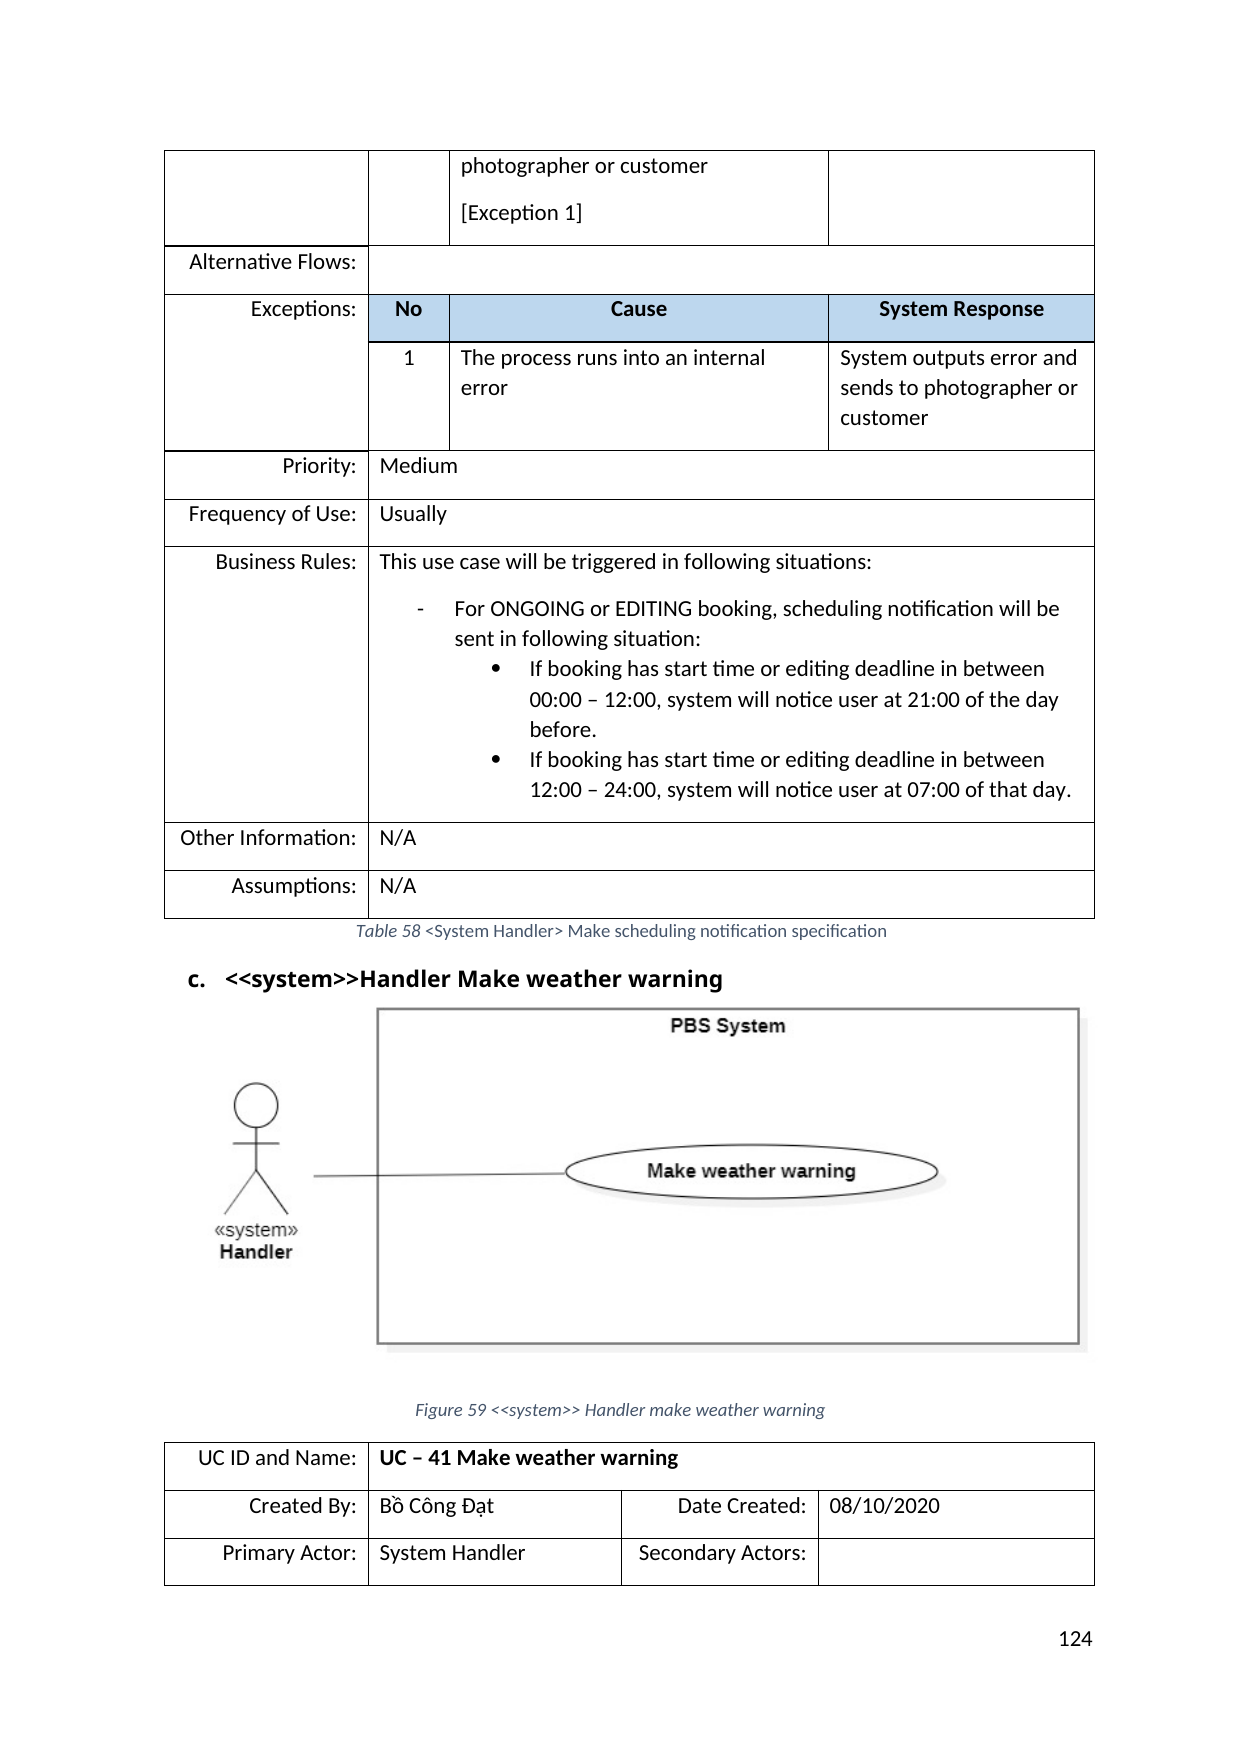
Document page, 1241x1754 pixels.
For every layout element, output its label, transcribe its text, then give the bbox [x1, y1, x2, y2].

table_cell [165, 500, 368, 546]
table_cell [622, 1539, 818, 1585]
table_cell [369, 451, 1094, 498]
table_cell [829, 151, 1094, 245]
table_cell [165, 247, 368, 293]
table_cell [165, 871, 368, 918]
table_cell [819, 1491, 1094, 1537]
text Figure 59 <<system>> Handler make weather warning [150, 1398, 1093, 1421]
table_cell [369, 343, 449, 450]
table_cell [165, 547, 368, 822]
subtitle <<system>>Handler Make weather warning [187, 963, 1093, 994]
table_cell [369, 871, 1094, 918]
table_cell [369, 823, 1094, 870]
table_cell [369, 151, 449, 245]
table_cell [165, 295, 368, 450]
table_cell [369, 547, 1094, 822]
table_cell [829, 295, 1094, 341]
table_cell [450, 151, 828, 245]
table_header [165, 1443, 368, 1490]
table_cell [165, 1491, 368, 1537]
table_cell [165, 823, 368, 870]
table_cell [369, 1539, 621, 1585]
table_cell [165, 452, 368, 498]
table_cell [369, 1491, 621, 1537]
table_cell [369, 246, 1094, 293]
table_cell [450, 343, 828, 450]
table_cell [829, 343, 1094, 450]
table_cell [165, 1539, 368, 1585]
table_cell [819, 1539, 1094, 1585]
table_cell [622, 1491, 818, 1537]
picture [187, 996, 1131, 1396]
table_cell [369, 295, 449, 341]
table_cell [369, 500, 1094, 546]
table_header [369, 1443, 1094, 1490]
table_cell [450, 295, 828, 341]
